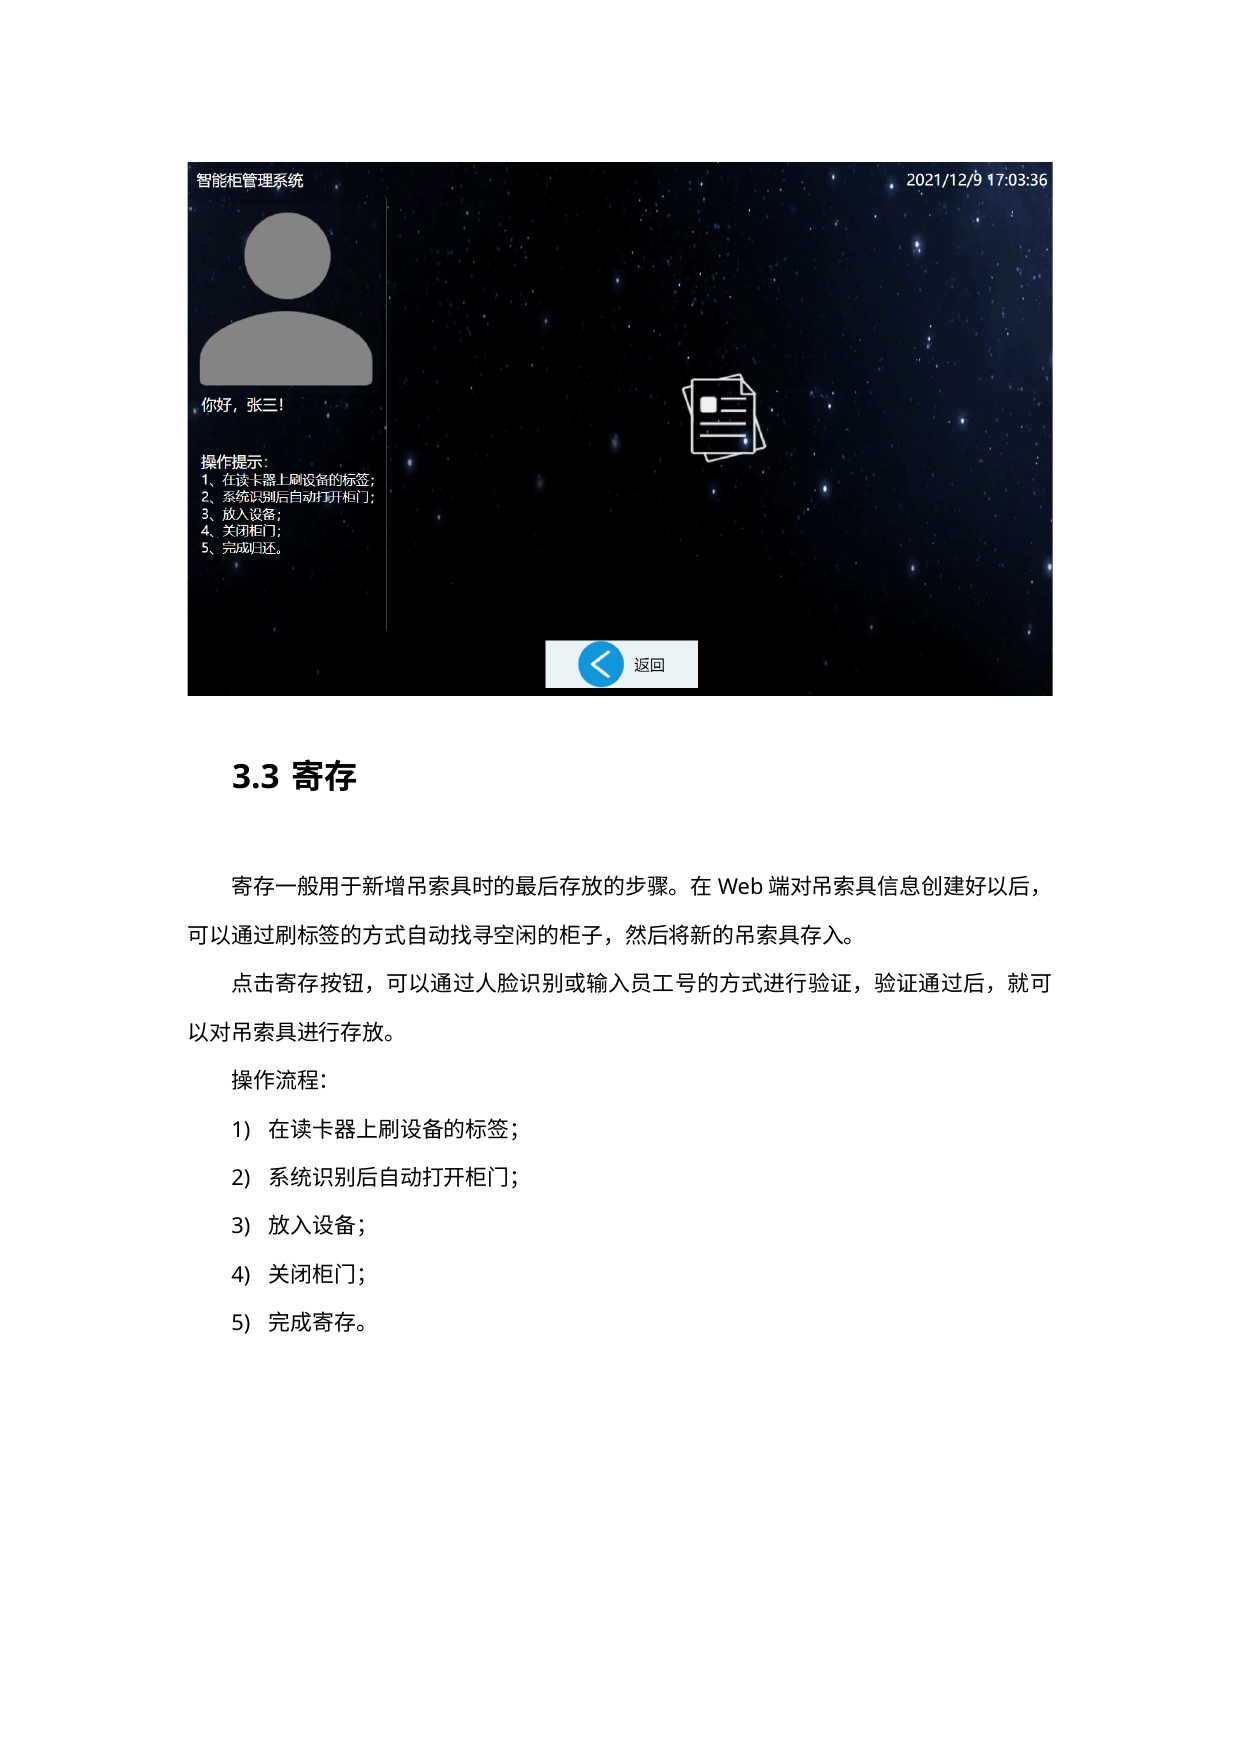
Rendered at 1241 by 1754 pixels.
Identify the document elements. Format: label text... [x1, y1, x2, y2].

text 操作流程： [187, 1063, 1053, 1096]
subtitle 寄存 [232, 742, 1053, 807]
list 放入设备； [231, 1208, 1053, 1241]
list 在读卡器上刷设备的标签； [231, 1111, 1053, 1144]
text 点击寄存按钮，可以通过人脸识别或输入员工号的方式进行验证，验证通过后，就可以对吊索具进行存放。 [187, 966, 1053, 1047]
picture [187, 162, 1053, 696]
list 关闭柜门； [231, 1256, 1053, 1289]
list 完成寄存。 [231, 1305, 1053, 1337]
text 寄存一般用于新增吊索具时的最后存放的步骤。在Web端对吊索具信息创建好以后，可以通过刷标签的方式自动找寻空闲的柜子，然后将新的吊索具存入。 [187, 869, 1053, 950]
list 系统识别后自动打开柜门； [231, 1160, 1053, 1192]
